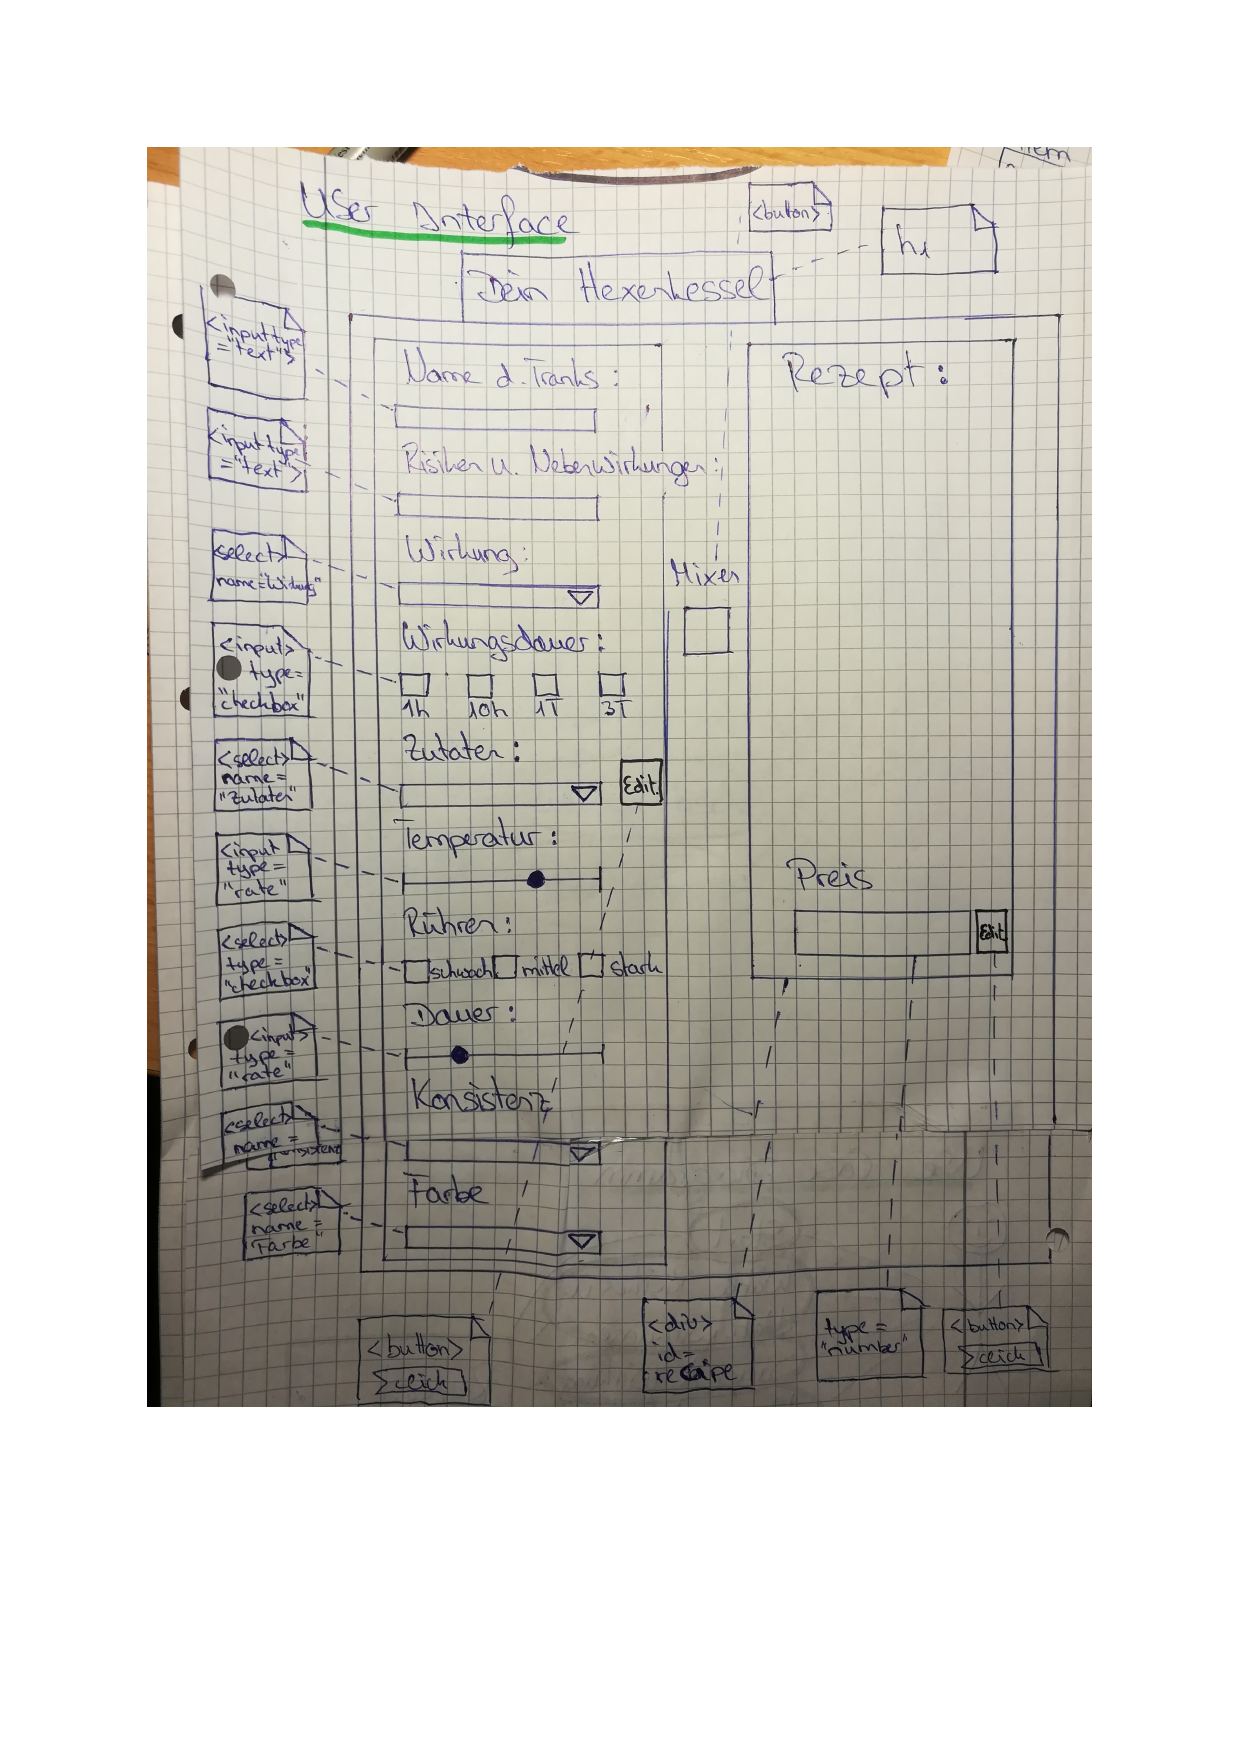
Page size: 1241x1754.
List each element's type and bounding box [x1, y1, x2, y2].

picture [147, 147, 1092, 1407]
